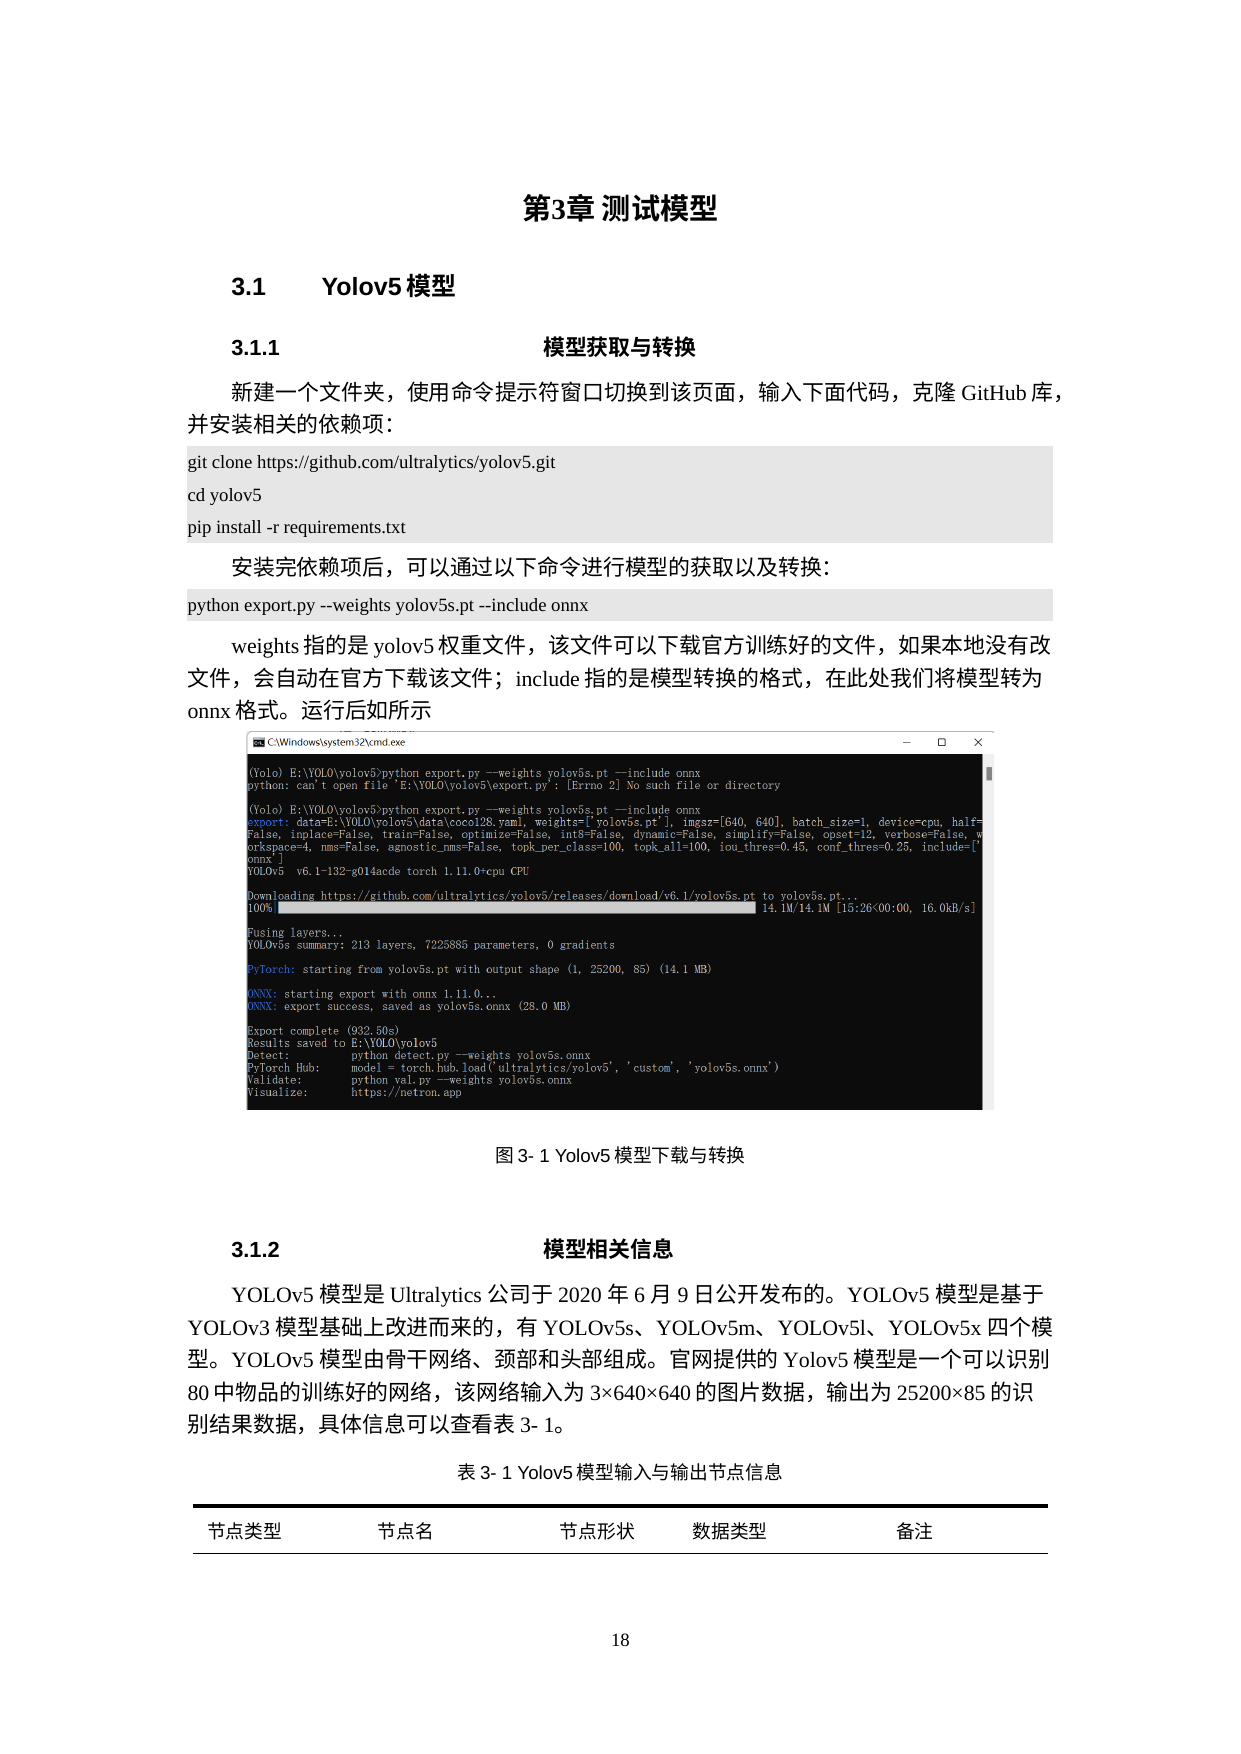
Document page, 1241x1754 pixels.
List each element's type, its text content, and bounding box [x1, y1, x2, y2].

subtitle Yolov5模型 [187, 252, 1053, 317]
text git clone https://github.com/ultralytics/yolov5.git [187, 446, 1053, 478]
text cd yolov5 [187, 478, 1053, 511]
table_header 备注 [781, 1508, 1047, 1553]
subtitle 测试模型 [187, 174, 1053, 239]
text 表3- 1 Yolov5模型输入与输出节点信息 [187, 1455, 1053, 1488]
text python export.py --weights yolov5s.pt --include onnx [187, 589, 1053, 621]
text 新建一个文件夹，使用命令提示符窗口切换到该页面，输入下面代码，克隆GitHub库，并安装相关的依赖项： [187, 374, 1053, 439]
picture [246, 731, 994, 1110]
subtitle 模型获取与转换 [187, 329, 1053, 362]
subtitle 模型相关信息 [187, 1232, 1053, 1264]
text 图3- 1 Yolov5模型下载与转换 [187, 1138, 1053, 1170]
table_header 节点类型 [193, 1508, 296, 1553]
text weights指的是yolov5权重文件，该文件可以下载官方训练好的文件，如果本地没有改文件，会自动在官方下载该文件；include指的是模型转换的格式，在此处我们将模型转为onnx格式。运行后如所示 [187, 628, 1053, 725]
table_header 数据类型 [678, 1508, 781, 1553]
table_header 节点名 [296, 1508, 516, 1553]
text pip install -r requirements.txt [187, 511, 1053, 543]
text 安装完依赖项后，可以通过以下命令进行模型的获取以及转换： [187, 550, 1053, 582]
text YOLOv5 模型是 Ultralytics 公司于 2020 年 6 月 9 日公开发布的。YOLOv5 模型是基于 YOLOv3 模型基础上改进而来的，有 YOLOv5s、YOLOv5m、YOLOv5l、YOLOv5x 四个模型。YOLOv5 模型由骨干网络、颈部和头部组成。官网提供的Yolov5模型是一个可以识别80中物品的训练好的网络，该网络输入为3×640×640的图片数据，输出为25200×85的识别结果数据，具体信息可以查看表3- 1。 [187, 1277, 1053, 1439]
table_header 节点形状 [516, 1508, 678, 1553]
